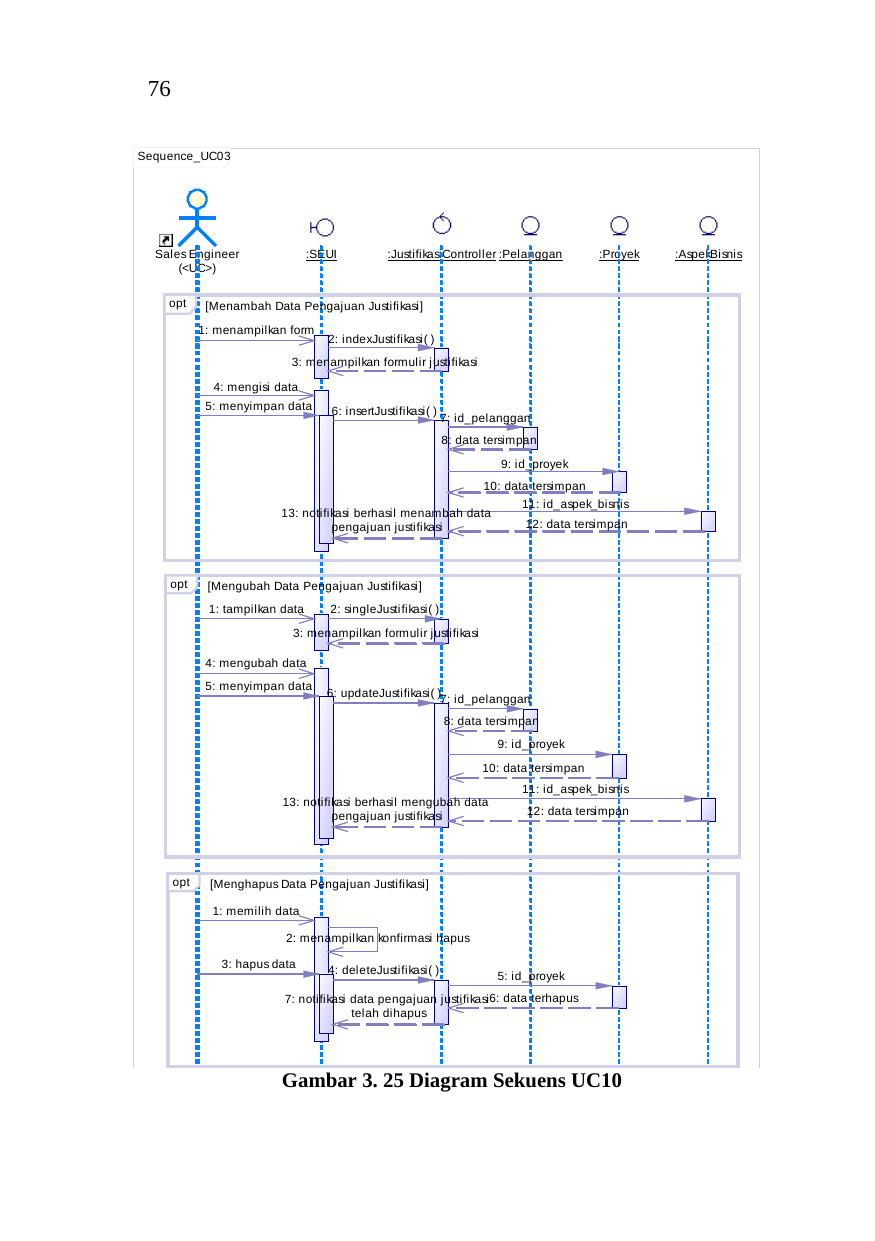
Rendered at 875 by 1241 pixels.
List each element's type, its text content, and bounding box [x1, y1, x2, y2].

text Gambar 3. 25 Diagram Sekuens UC10 [148, 1068, 756, 1092]
